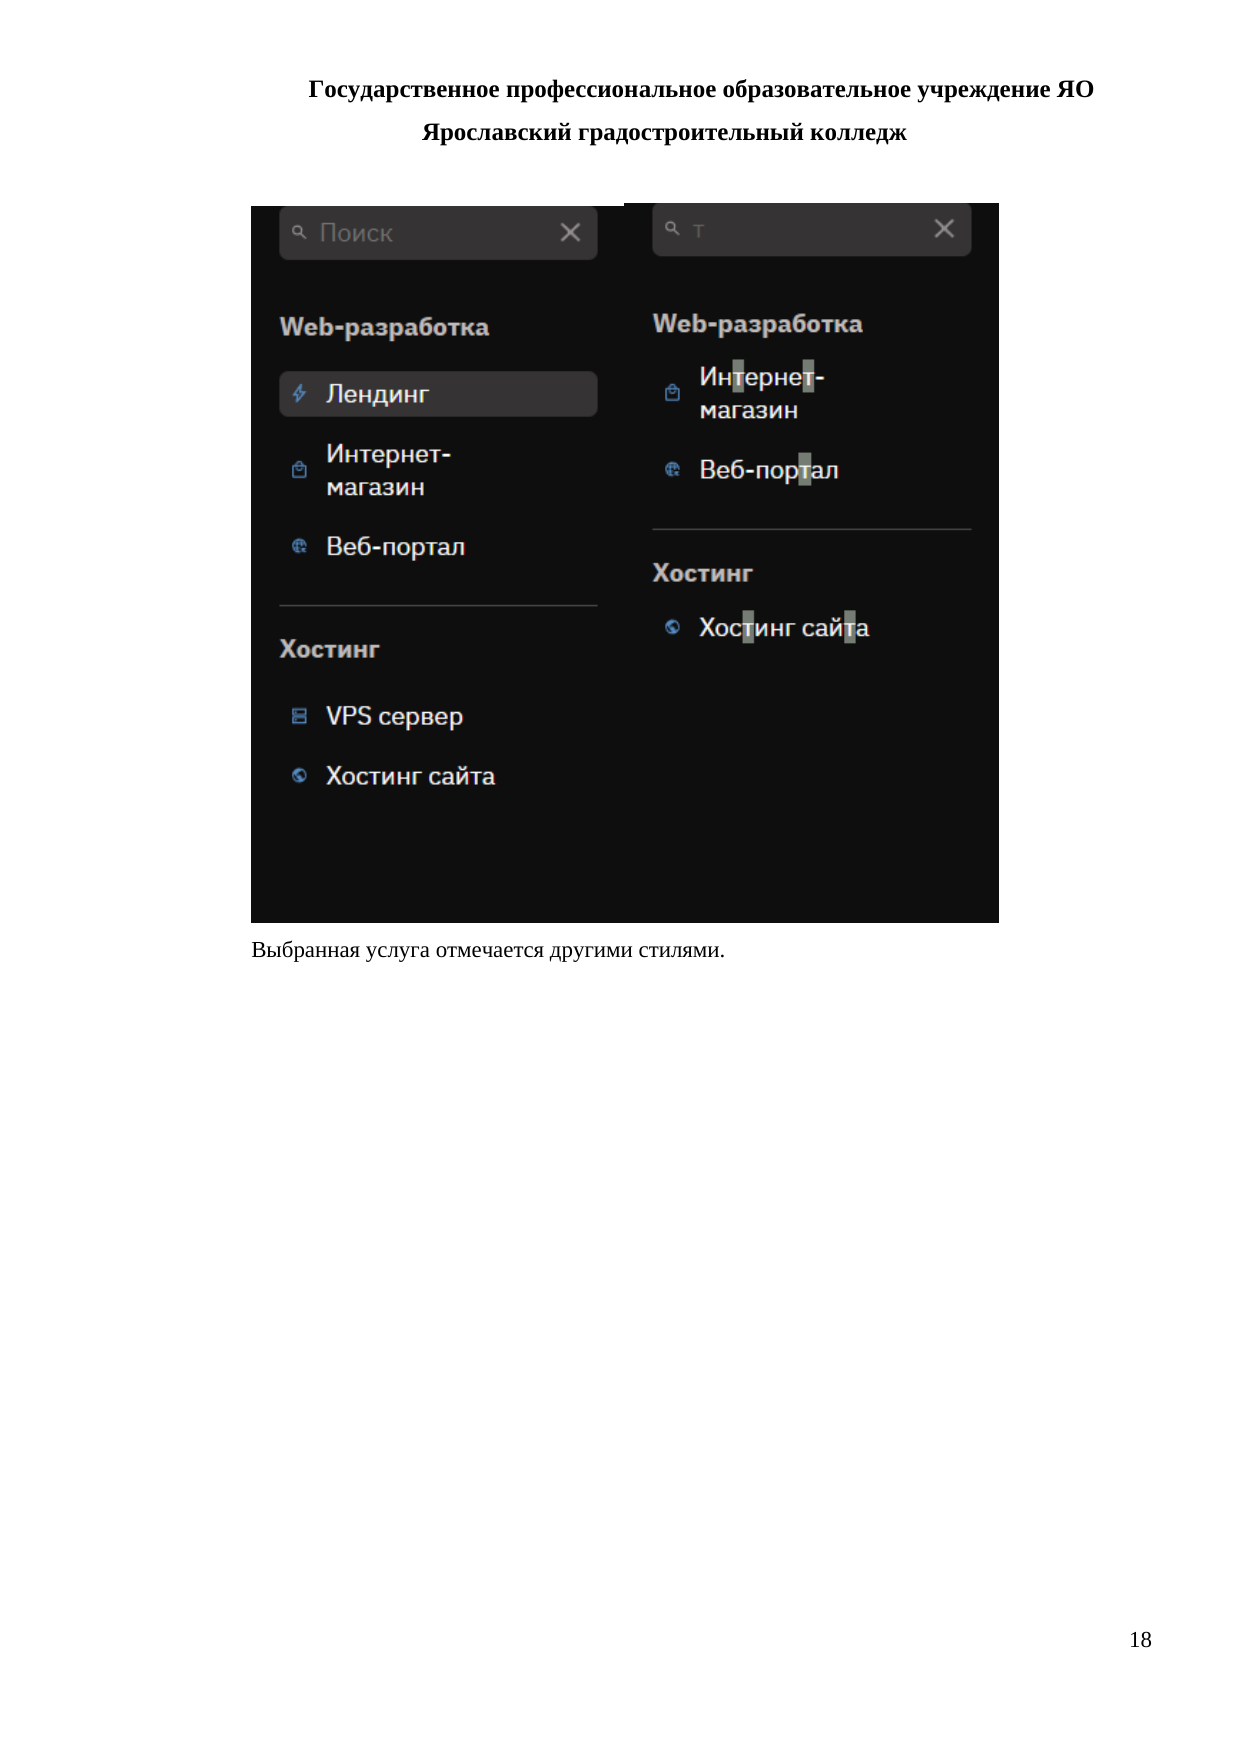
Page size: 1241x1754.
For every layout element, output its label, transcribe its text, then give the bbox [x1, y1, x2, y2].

text Выбранная услуга отмечается другими стилями. [177, 936, 1152, 962]
picture [251, 203, 999, 923]
